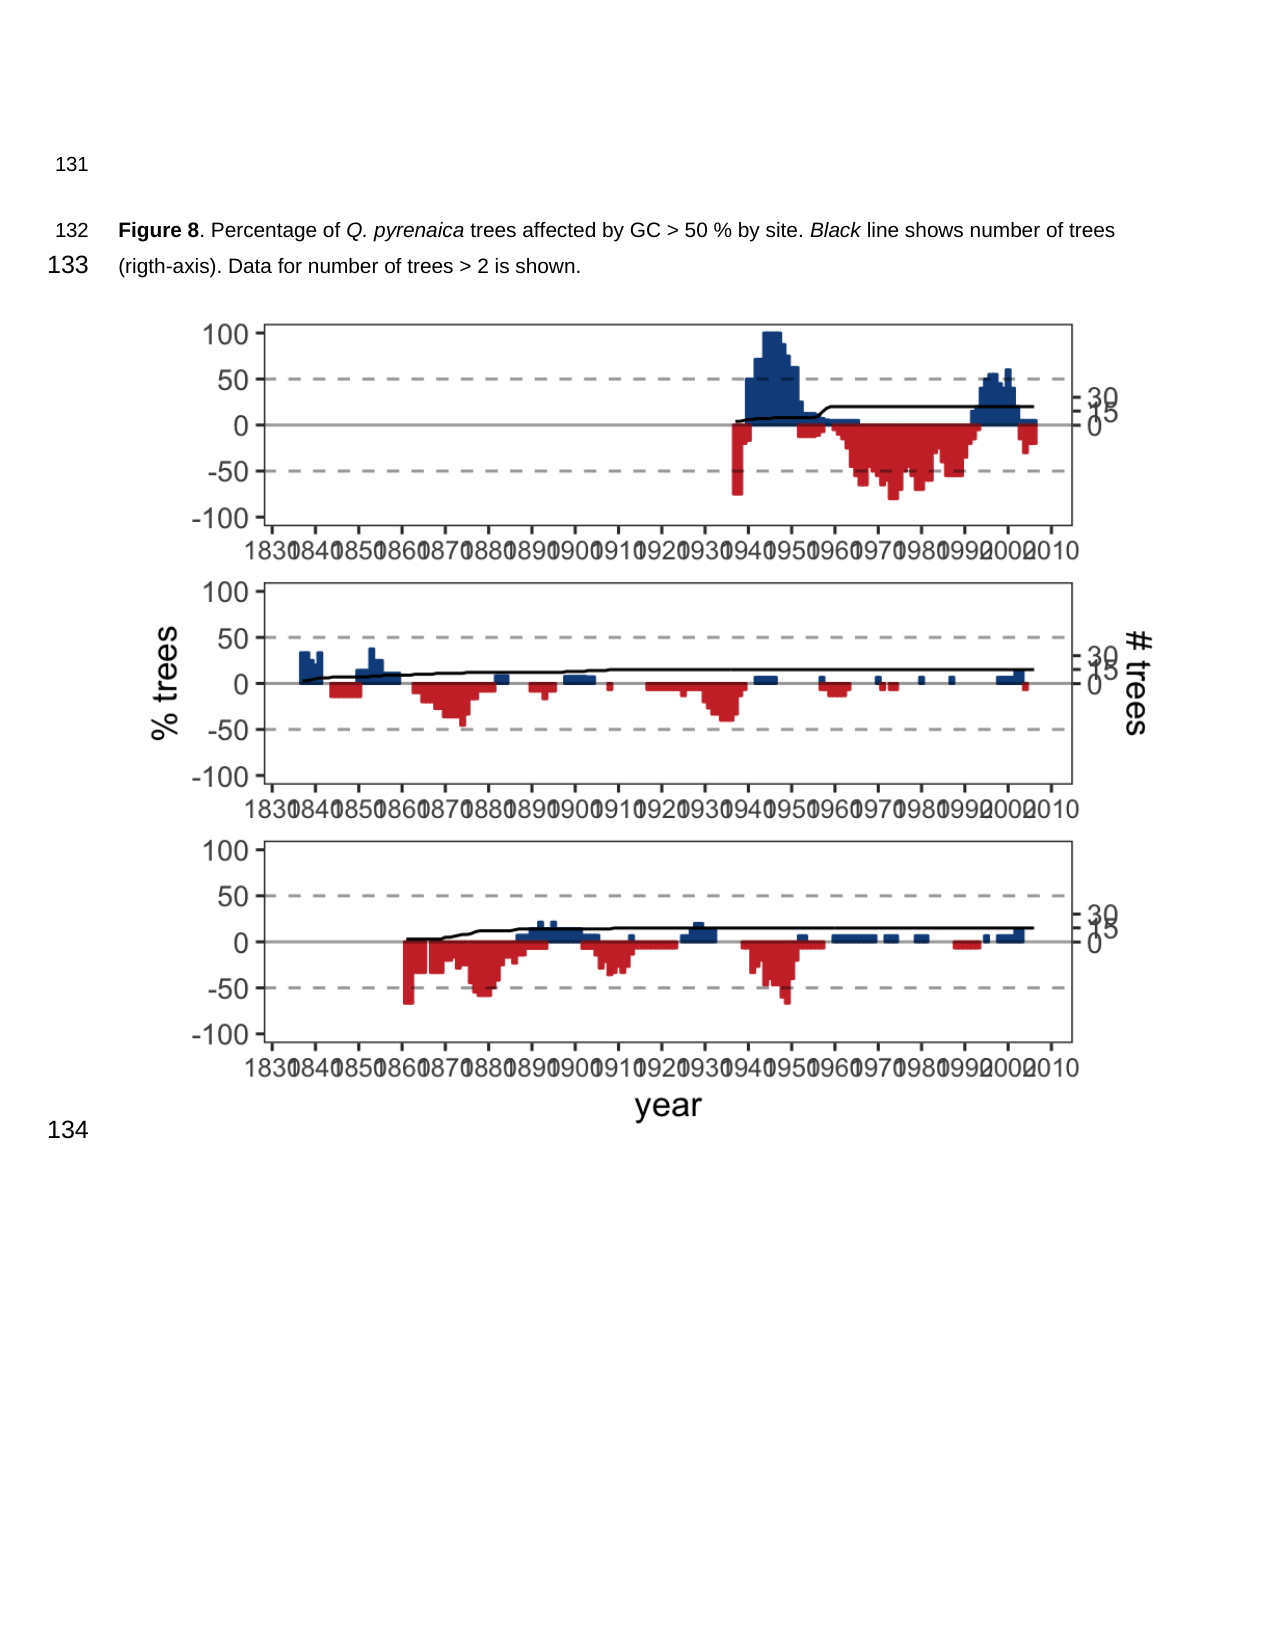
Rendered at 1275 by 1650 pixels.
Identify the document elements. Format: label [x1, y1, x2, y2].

picture [137, 308, 1175, 1139]
